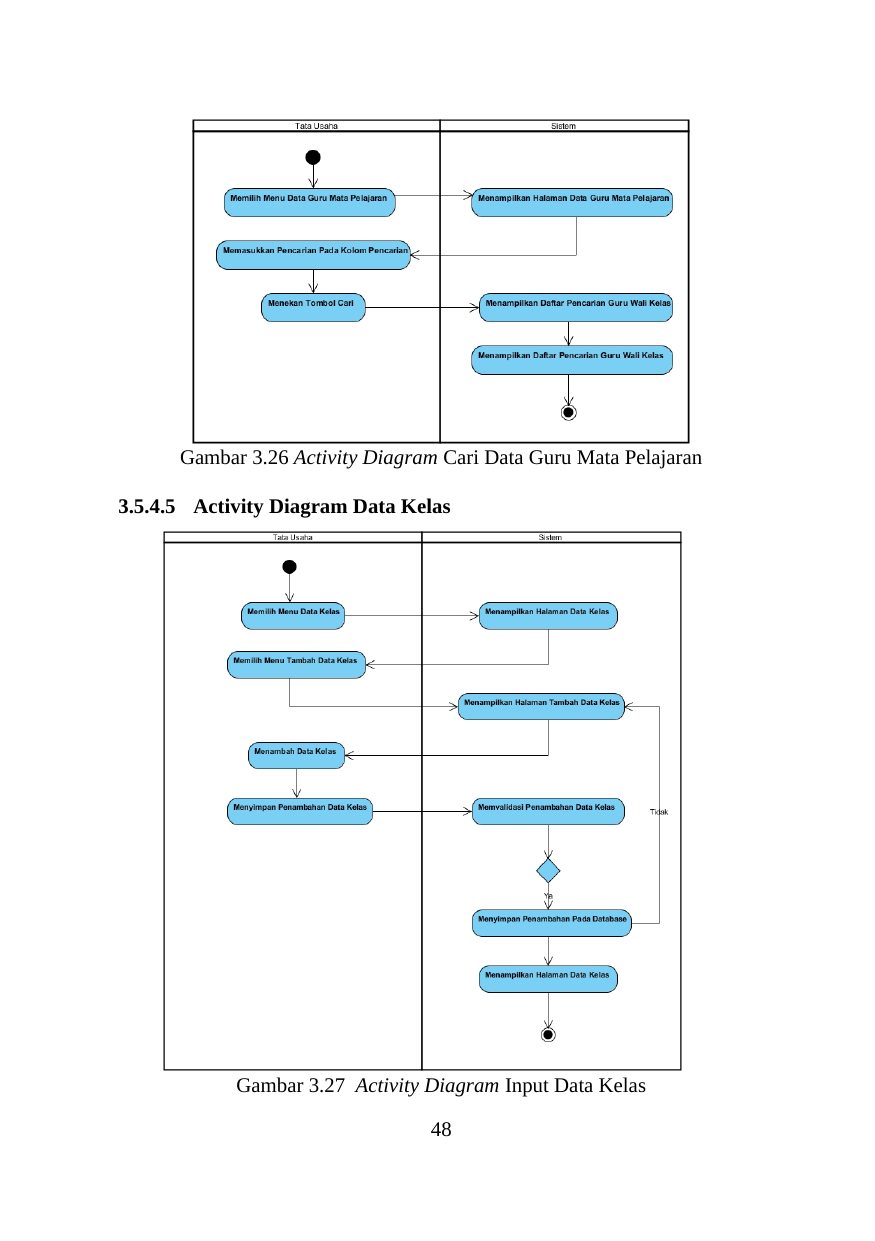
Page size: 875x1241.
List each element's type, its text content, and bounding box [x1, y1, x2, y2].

picture [162, 530, 683, 1072]
subtitle Activity Diagram Data Kelas [118, 494, 726, 518]
picture [191, 118, 691, 445]
